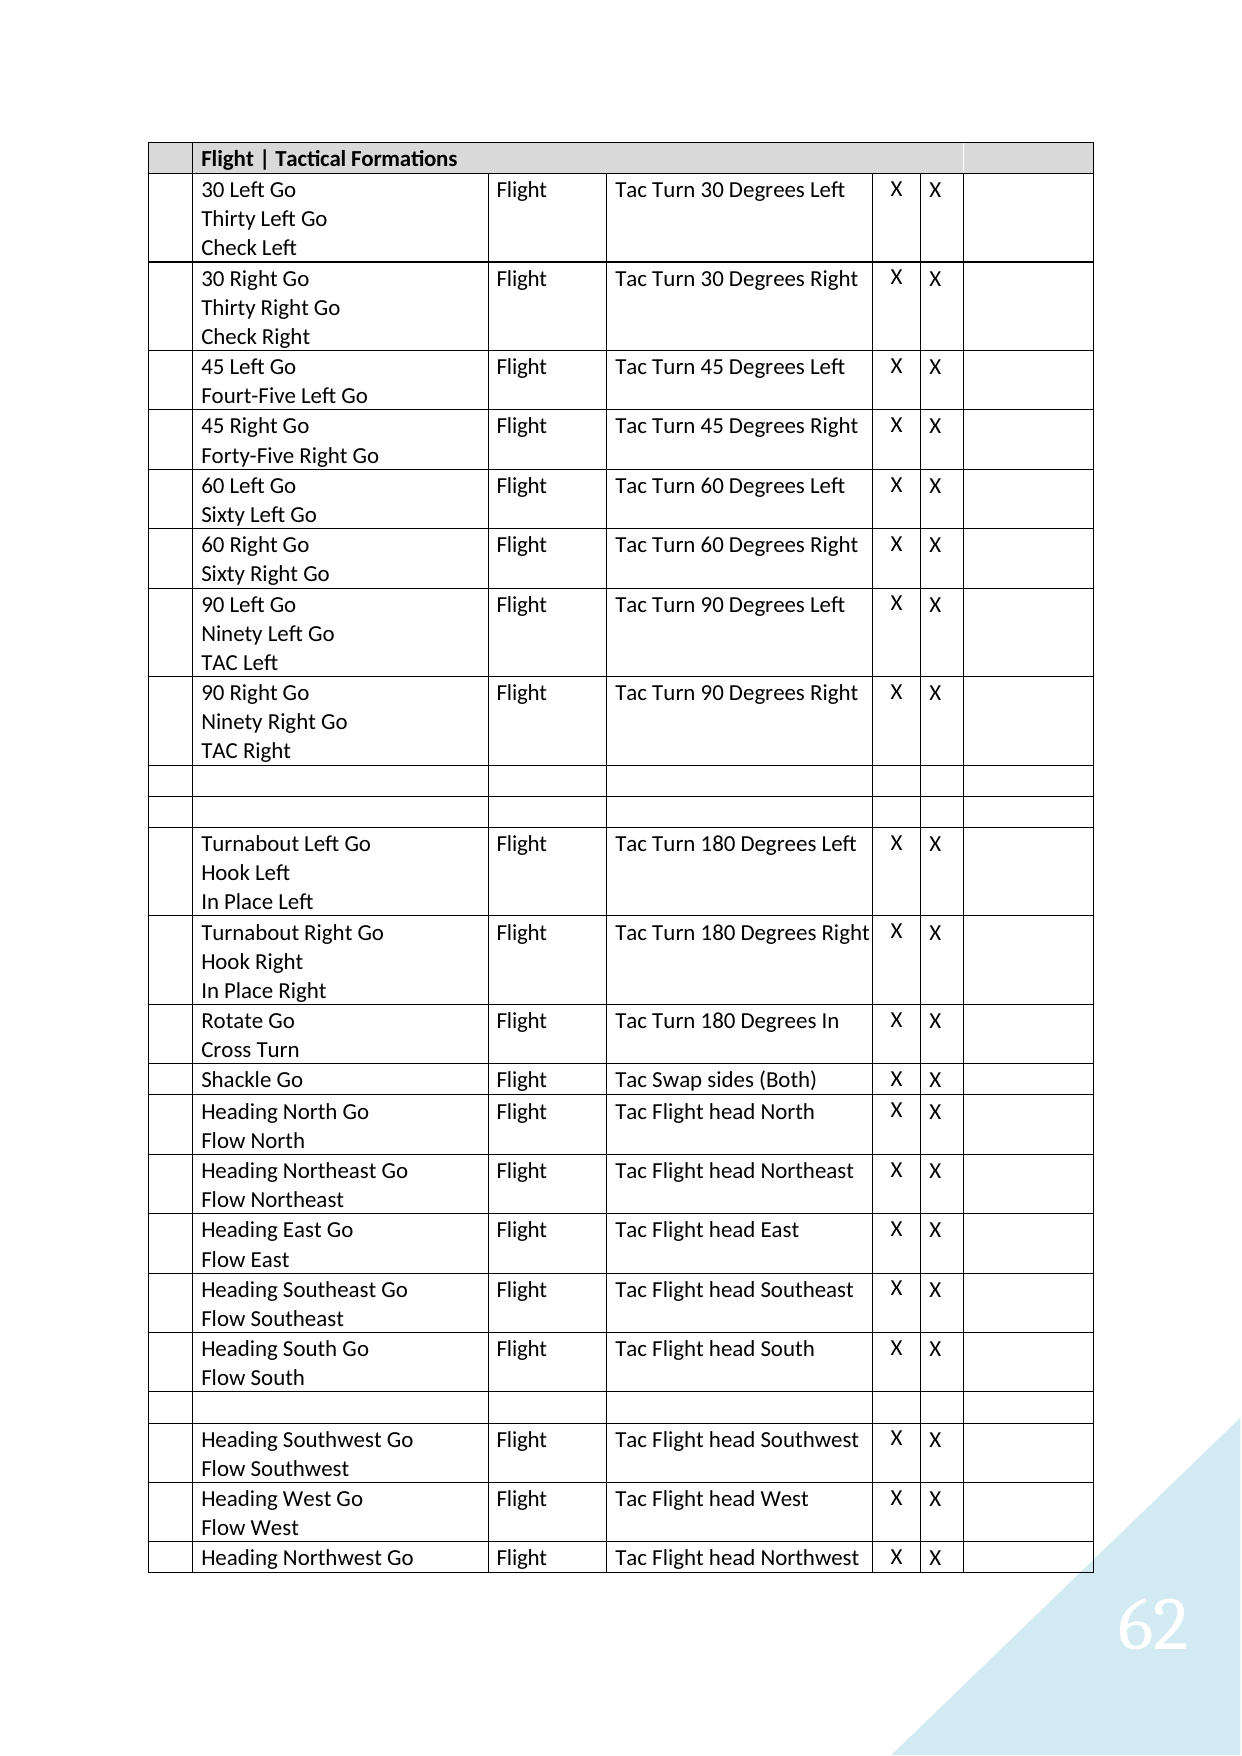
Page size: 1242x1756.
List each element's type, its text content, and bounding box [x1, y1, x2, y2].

table_cell Flight [489, 1214, 606, 1272]
table_cell X [921, 174, 963, 261]
table_cell X [921, 351, 963, 409]
table_cell [149, 410, 192, 469]
table_cell [964, 589, 1093, 676]
table_cell Flight [489, 828, 606, 915]
table_cell X [921, 1155, 963, 1213]
table_cell X [873, 1483, 920, 1541]
table_cell X [873, 1274, 920, 1332]
table_cell Tac Flight head Southwest [607, 1424, 872, 1482]
table_cell [964, 470, 1093, 528]
table_cell X [921, 677, 963, 764]
table_cell Tac Turn 30 Degrees Left [607, 174, 872, 261]
table_cell [149, 1424, 192, 1482]
table_cell [964, 1424, 1093, 1482]
table_cell Flight [489, 1542, 606, 1572]
table_cell Shackle Go [193, 1064, 488, 1094]
table_cell 60 Left Go Sixty Left Go [193, 470, 488, 528]
table_cell 90 Left Go Ninety Left Go TAC Left [193, 589, 488, 676]
table_cell [149, 1333, 192, 1391]
table_cell X [873, 1155, 920, 1213]
table_cell Flight [489, 916, 606, 1004]
table_cell X [873, 351, 920, 409]
table_cell Flight [489, 1483, 606, 1541]
table_cell Tac Turn 90 Degrees Left [607, 589, 872, 676]
table_cell Tac Flight head Northeast [607, 1155, 872, 1213]
table_cell [193, 1392, 488, 1422]
table_cell [964, 529, 1093, 587]
table_cell [964, 677, 1093, 764]
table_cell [193, 1542, 488, 1572]
table_cell Tac Turn 60 Degrees Right [607, 529, 872, 587]
table_cell X [873, 1214, 920, 1272]
table_cell Heading West Go Flow West [193, 1483, 488, 1541]
table_cell 45 Left Go Fourt-Five Left Go [193, 351, 488, 409]
table_cell Tac Turn 45 Degrees Right [607, 410, 872, 469]
table_cell X [873, 470, 920, 528]
table_cell Tac Flight head East [607, 1214, 872, 1272]
table_cell Tac Turn 45 Degrees Left [607, 351, 872, 409]
table_cell [149, 174, 192, 261]
table_cell Rotate Go Cross Turn [193, 1005, 488, 1063]
table_cell [149, 470, 192, 528]
table_cell X [873, 916, 920, 1004]
table_cell [964, 1333, 1093, 1391]
table_cell X [873, 1095, 920, 1154]
table_cell [873, 1392, 920, 1422]
table_cell 45 Right Go Forty-Five Right Go [193, 410, 488, 469]
table_cell [920, 143, 963, 173]
table_cell [193, 797, 488, 827]
table_cell Tac Swap sides (Both) [607, 1064, 872, 1094]
table_cell [607, 1392, 872, 1422]
table_cell [193, 766, 488, 796]
table_cell [149, 1155, 192, 1213]
table_cell [606, 143, 872, 173]
table_cell [149, 1095, 192, 1154]
table_cell X [873, 828, 920, 915]
table_cell [964, 1274, 1093, 1332]
table_cell [964, 1155, 1093, 1213]
table_cell [149, 677, 192, 764]
table_cell [149, 1392, 192, 1422]
table_cell [964, 1214, 1093, 1272]
table_cell X [921, 828, 963, 915]
table_cell X [921, 1424, 963, 1482]
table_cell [607, 1542, 872, 1572]
table_cell Heading Northeast Go Flow Northeast [193, 1155, 488, 1213]
table_cell Flight [489, 1274, 606, 1332]
table_cell Flight [489, 263, 606, 350]
table_cell [149, 263, 192, 350]
table_cell Tac Turn 60 Degrees Left [607, 470, 872, 528]
table_cell [964, 797, 1093, 827]
table_cell Flight [489, 470, 606, 528]
table_cell [921, 797, 963, 827]
table_cell [149, 1274, 192, 1332]
table_cell [149, 1542, 192, 1572]
table_cell [872, 143, 920, 173]
table_cell [607, 766, 872, 796]
table_cell [964, 1005, 1093, 1063]
table_cell [149, 797, 192, 827]
table_cell Tac Turn 180 Degrees Right [607, 916, 872, 1004]
table_cell X [873, 1424, 920, 1482]
table_cell Flight [489, 529, 606, 587]
table_cell [149, 1214, 192, 1272]
table_cell [149, 828, 192, 915]
table_cell X [921, 410, 963, 469]
table_cell Flight [489, 410, 606, 469]
table_cell Heading North Go Flow North [193, 1095, 488, 1154]
table_cell [149, 916, 192, 1004]
table_cell [489, 766, 606, 796]
table_cell X [873, 263, 920, 350]
table_cell Tac Flight head Southeast [607, 1274, 872, 1332]
table_cell X [921, 1005, 963, 1063]
table_cell X [921, 1274, 963, 1332]
table_cell Tac Turn 30 Degrees Right [607, 263, 872, 350]
table_cell [921, 1392, 963, 1422]
table_cell [964, 1064, 1093, 1094]
table_cell X [921, 1542, 963, 1572]
table_cell X [921, 263, 963, 350]
table_cell [149, 589, 192, 676]
table_cell X [921, 1095, 963, 1154]
table_cell Flight [489, 1064, 606, 1094]
table_cell Flight [489, 1155, 606, 1213]
table_cell X [873, 1333, 920, 1391]
table_cell [964, 410, 1093, 469]
table_cell [149, 1064, 192, 1094]
table_cell [149, 351, 192, 409]
table_cell Tac Turn 180 Degrees Left [607, 828, 872, 915]
table_cell X [873, 677, 920, 764]
table_cell [489, 1392, 606, 1422]
table_cell Flight [489, 1005, 606, 1063]
table_cell [964, 351, 1093, 409]
table_cell Turnabout Left Go Hook Left In Place Left [193, 828, 488, 915]
table_cell Flight [489, 677, 606, 764]
table_cell X [921, 589, 963, 676]
table_cell X [921, 1333, 963, 1391]
table_cell [964, 828, 1093, 915]
table_cell [964, 263, 1093, 350]
table_cell [607, 797, 872, 827]
table_cell X [873, 174, 920, 261]
table_cell [964, 1392, 1093, 1422]
table_cell Flight [489, 1424, 606, 1482]
table_cell Heading Southwest Go Flow Southwest [193, 1424, 488, 1482]
table_cell 30 Left Go Thirty Left Go Check Left [193, 174, 488, 261]
table_cell Heading East Go Flow East [193, 1214, 488, 1272]
table_cell Tac Flight head South [607, 1333, 872, 1391]
table_cell Tac Flight head North [607, 1095, 872, 1154]
table_cell X [873, 589, 920, 676]
table_cell Tac Turn 180 Degrees In [607, 1005, 872, 1063]
table_cell Flight [489, 351, 606, 409]
table_cell [149, 1483, 192, 1541]
table_cell [149, 143, 192, 173]
table_cell [149, 1005, 192, 1063]
table_cell Heading South Go Flow South [193, 1333, 488, 1391]
table_cell X [921, 1483, 963, 1541]
table_cell [964, 174, 1093, 261]
table_cell X [921, 529, 963, 587]
table_cell X [873, 1064, 920, 1094]
table_cell [964, 916, 1093, 1004]
table_cell [964, 143, 1093, 173]
table_cell X [873, 410, 920, 469]
table_cell 90 Right Go Ninety Right Go TAC Right [193, 677, 488, 764]
table_cell X [921, 470, 963, 528]
table_cell [964, 766, 1093, 796]
table_cell [964, 1095, 1093, 1154]
table_cell [149, 766, 192, 796]
table_cell [921, 766, 963, 796]
table_cell X [873, 1542, 920, 1572]
table_cell Flight [489, 1095, 606, 1154]
table_cell [873, 797, 920, 827]
table_cell Tac Turn 90 Degrees Right [607, 677, 872, 764]
table_cell [489, 797, 606, 827]
table_cell Flight | Tactical Formations [193, 143, 488, 173]
table_cell X [921, 916, 963, 1004]
table_cell Flight [489, 174, 606, 261]
table_cell [488, 143, 606, 173]
table_cell [149, 529, 192, 587]
table_cell Turnabout Right Go Hook Right In Place Right [193, 916, 488, 1004]
table_cell Tac Flight head West [607, 1483, 872, 1541]
table_cell X [873, 529, 920, 587]
table_cell X [921, 1214, 963, 1272]
table_cell 30 Right Go Thirty Right Go Check Right [193, 263, 488, 350]
table_cell X [873, 1005, 920, 1063]
table_cell [873, 766, 920, 796]
table_cell [964, 1542, 1093, 1572]
table_cell Flight [489, 589, 606, 676]
table_cell Flight [489, 1333, 606, 1391]
table_cell X [921, 1064, 963, 1094]
table_cell Heading Southeast Go Flow Southeast [193, 1274, 488, 1332]
table_cell 60 Right Go Sixty Right Go [193, 529, 488, 587]
table_cell [964, 1483, 1093, 1541]
